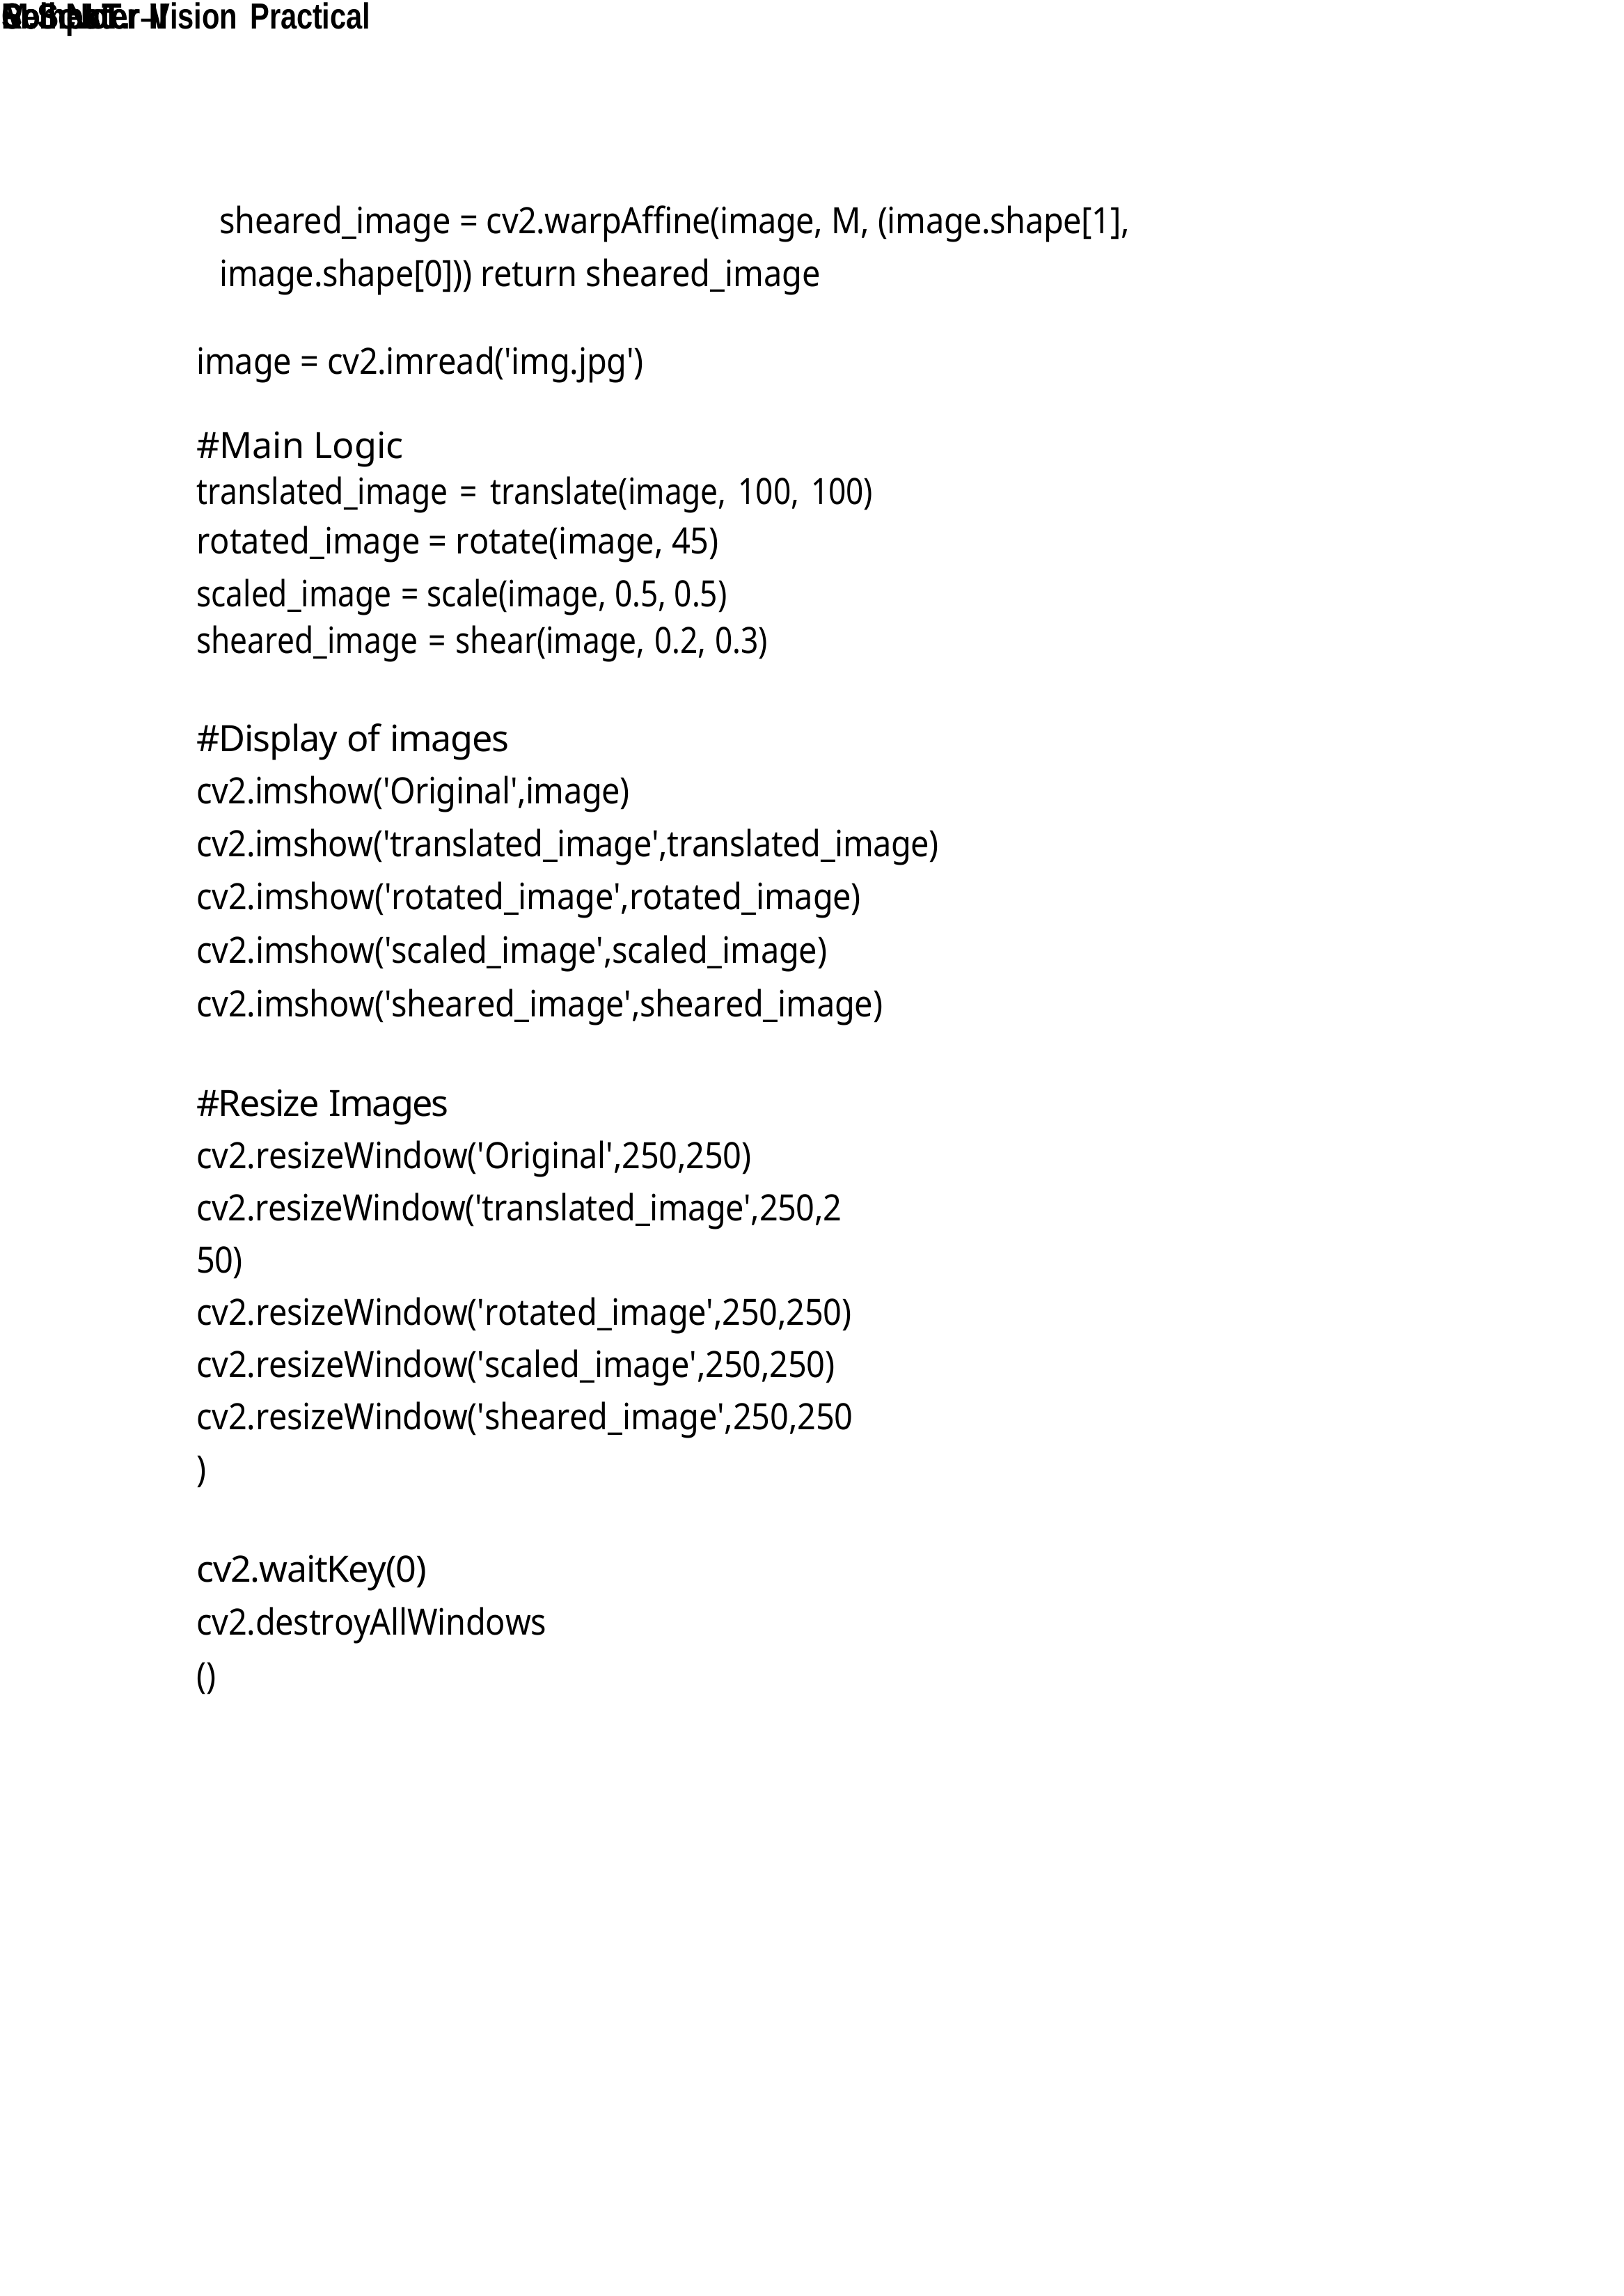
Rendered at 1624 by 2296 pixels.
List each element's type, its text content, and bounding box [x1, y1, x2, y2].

text image = cv2.imread('img.jpg') #Main Logic [196, 306, 695, 475]
text cv2.waitKey(0) cv2.destroyAllWindows() [196, 1543, 554, 1699]
text translated_image = translate(image, 100, 100) [196, 475, 1562, 512]
text sheared_image = cv2.warpAffine(image, M, (image.shape[1], image.shape[0])) return sheared_image [219, 194, 1355, 297]
text sheared_image = shear(image, 0.2, 0.3) [196, 622, 1562, 662]
text cv2.imshow('translated_image',translated_image) cv2.imshow('rotated_image',rotated_image) cv2.imshow('scaled_image',scaled_image) cv2.imshow('sheared_image',sheared_image) [196, 817, 1429, 1027]
text #Display of images cv2.imshow('Original',image) [196, 713, 802, 814]
text rotated_image = rotate(image, 45) scaled_image = scale(image, 0.5, 0.5) [196, 514, 802, 618]
text #Resize Images cv2.resizeWindow('Original',250,250) cv2.resizeWindow('translated_image',250,250) cv2.resizeWindow('rotated_image',250,250) cv2.resizeWindow('scaled_image',250,250) cv2.resizeWindow('sheared_image',250,250) [196, 1077, 860, 1493]
